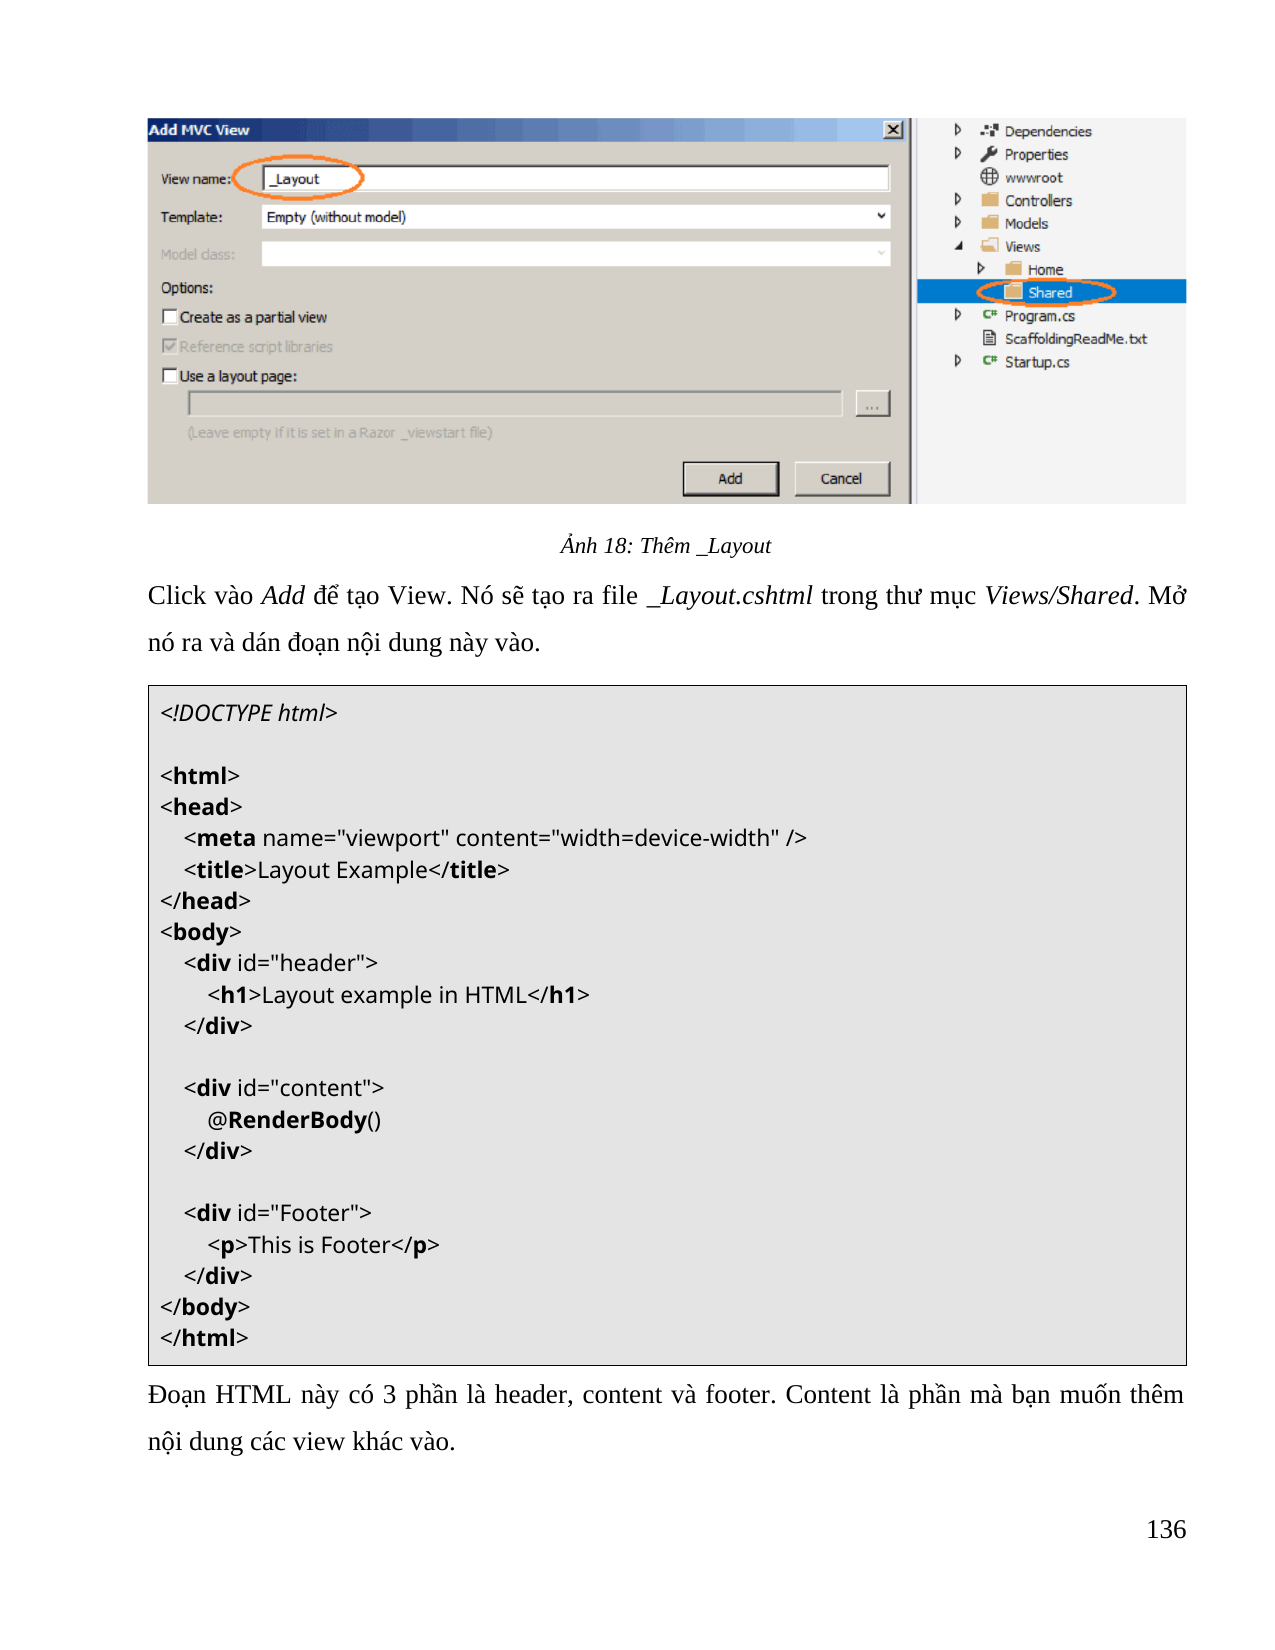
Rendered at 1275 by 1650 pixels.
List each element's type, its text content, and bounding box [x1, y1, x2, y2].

text Click vào Add để tạo View. Nó sẽ tạo ra file _Layout.cshtml trong thư mục Views/Shared. Mở nó ra và dán đoạn nội dung này vào. [148, 579, 1186, 657]
text Đoạn HTML này có 3 phần là header, content và footer. Content là phần mà bạn muốn thêm nội dung các view khác vào. [148, 1378, 1186, 1456]
picture [147, 118, 1187, 504]
table_header <!DOCTYPE html> <html> <head> <meta name="viewport" content="width=device-width" /> <title>Layout Example</title> </head> <body> <div id="header"> <h1>Layout example in HTML</h1> </div> <div id="content"> @RenderBody() </div> <div id="Footer"> <p>This is Footer</p> </div> </body> </html> [149, 686, 1186, 1365]
